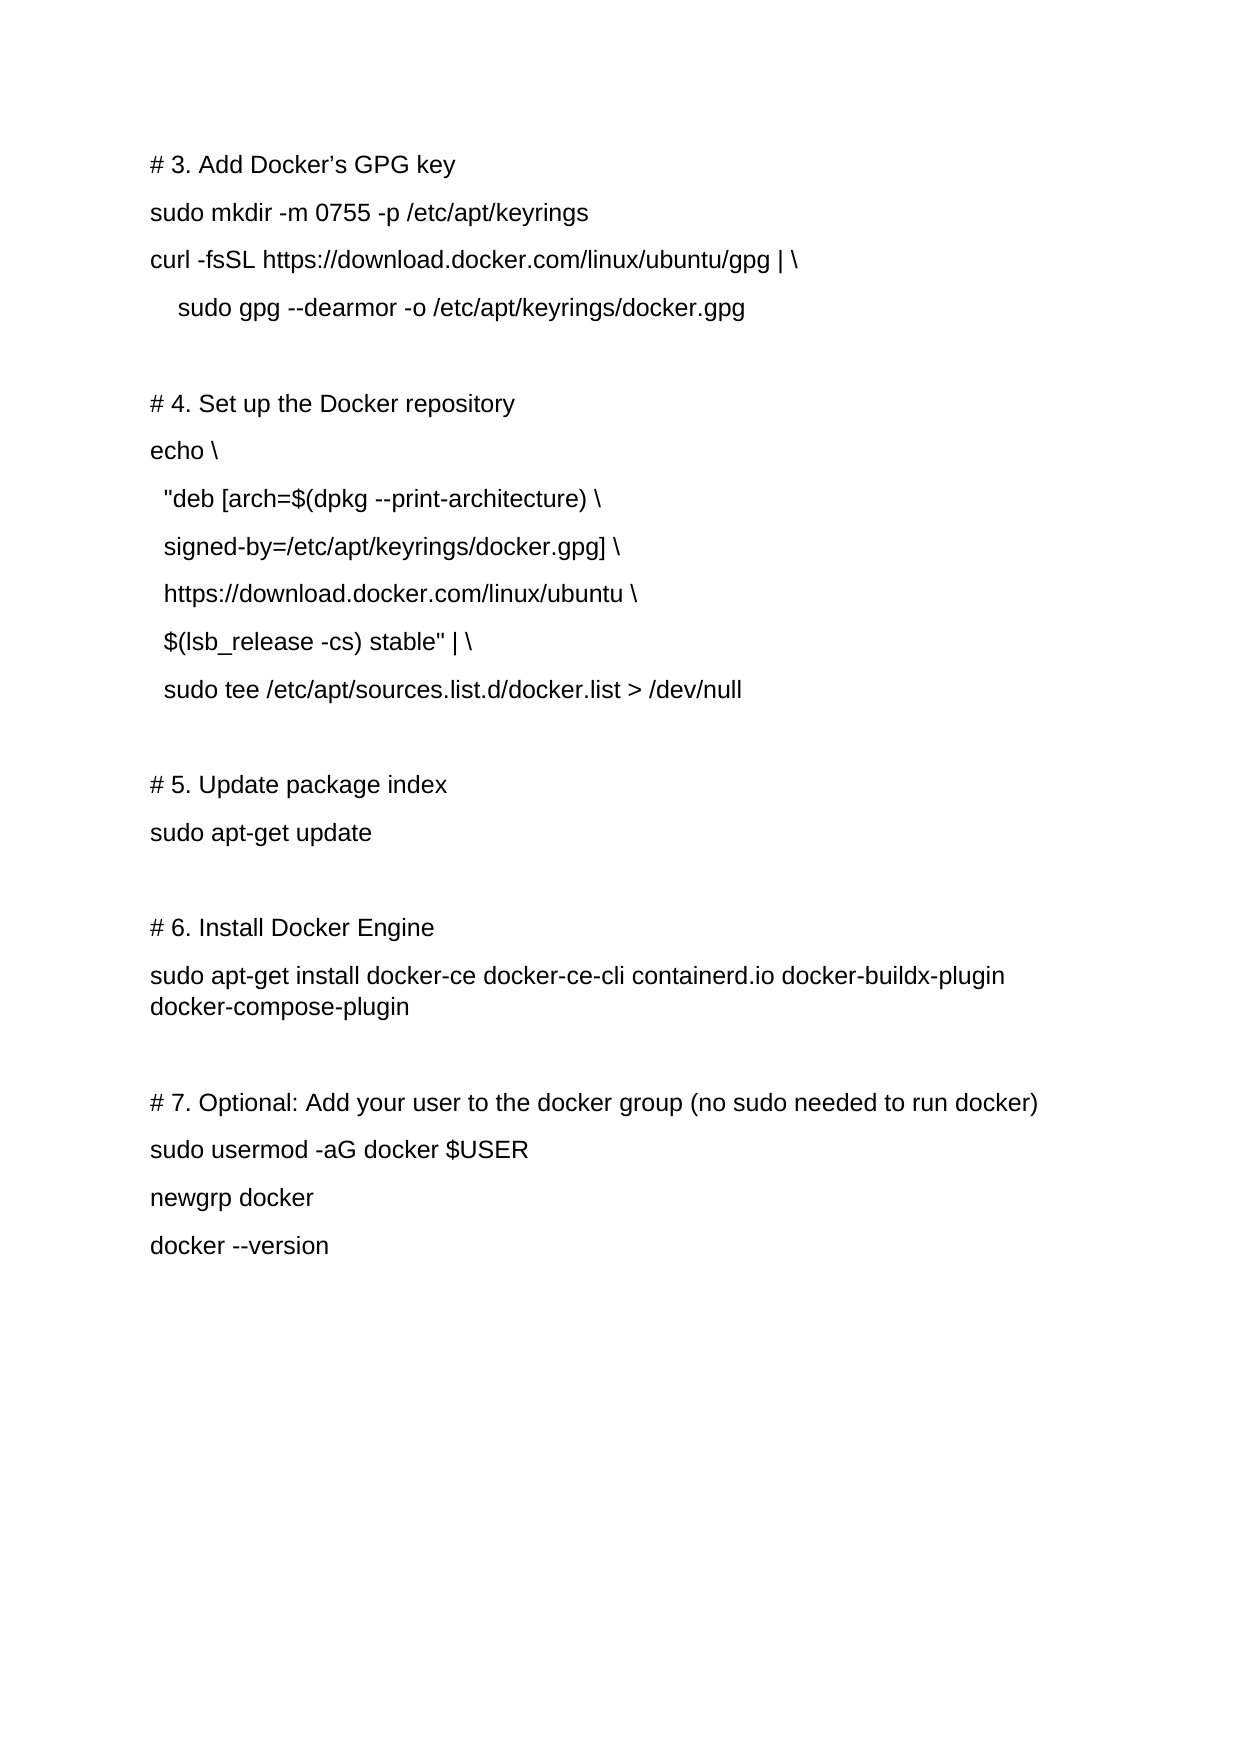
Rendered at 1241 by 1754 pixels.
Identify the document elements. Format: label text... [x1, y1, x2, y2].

text curl -fsSL https://download.docker.com/linux/ubuntu/gpg | \ [150, 245, 1090, 274]
text # 6. Install Docker Engine [150, 913, 1090, 942]
text sudo usermod -aG docker $USER [150, 1135, 1090, 1164]
text sudo gpg --dearmor -o /etc/apt/keyrings/docker.gpg [150, 293, 1090, 322]
text # 4. Set up the Docker repository [150, 388, 1090, 417]
text signed-by=/etc/apt/keyrings/docker.gpg] \ [150, 532, 1090, 560]
text # 3. Add Docker’s GPG key [150, 150, 1090, 179]
text https://download.docker.com/linux/ubuntu \ [150, 579, 1090, 608]
text sudo mkdir -m 0755 -p /etc/apt/keyrings [150, 198, 1090, 226]
text # 5. Update package index [150, 770, 1090, 799]
text # 7. Optional: Add your user to the docker group (no sudo needed to run docker) [150, 1087, 1090, 1116]
text echo \ [150, 436, 1090, 465]
text sudo apt-get install docker-ce docker-ce-cli containerd.io docker-buildx-plugin docker-compose-plugin [150, 961, 1090, 1021]
text newgrp docker [150, 1183, 1090, 1212]
text $(lsb_release -cs) stable" | \ [150, 627, 1090, 656]
text sudo tee /etc/apt/sources.list.d/docker.list > /dev/null [150, 675, 1090, 703]
text sudo apt-get update [150, 818, 1090, 847]
text "deb [arch=$(dpkg --print-architecture) \ [150, 484, 1090, 513]
text docker --version [150, 1231, 1090, 1259]
